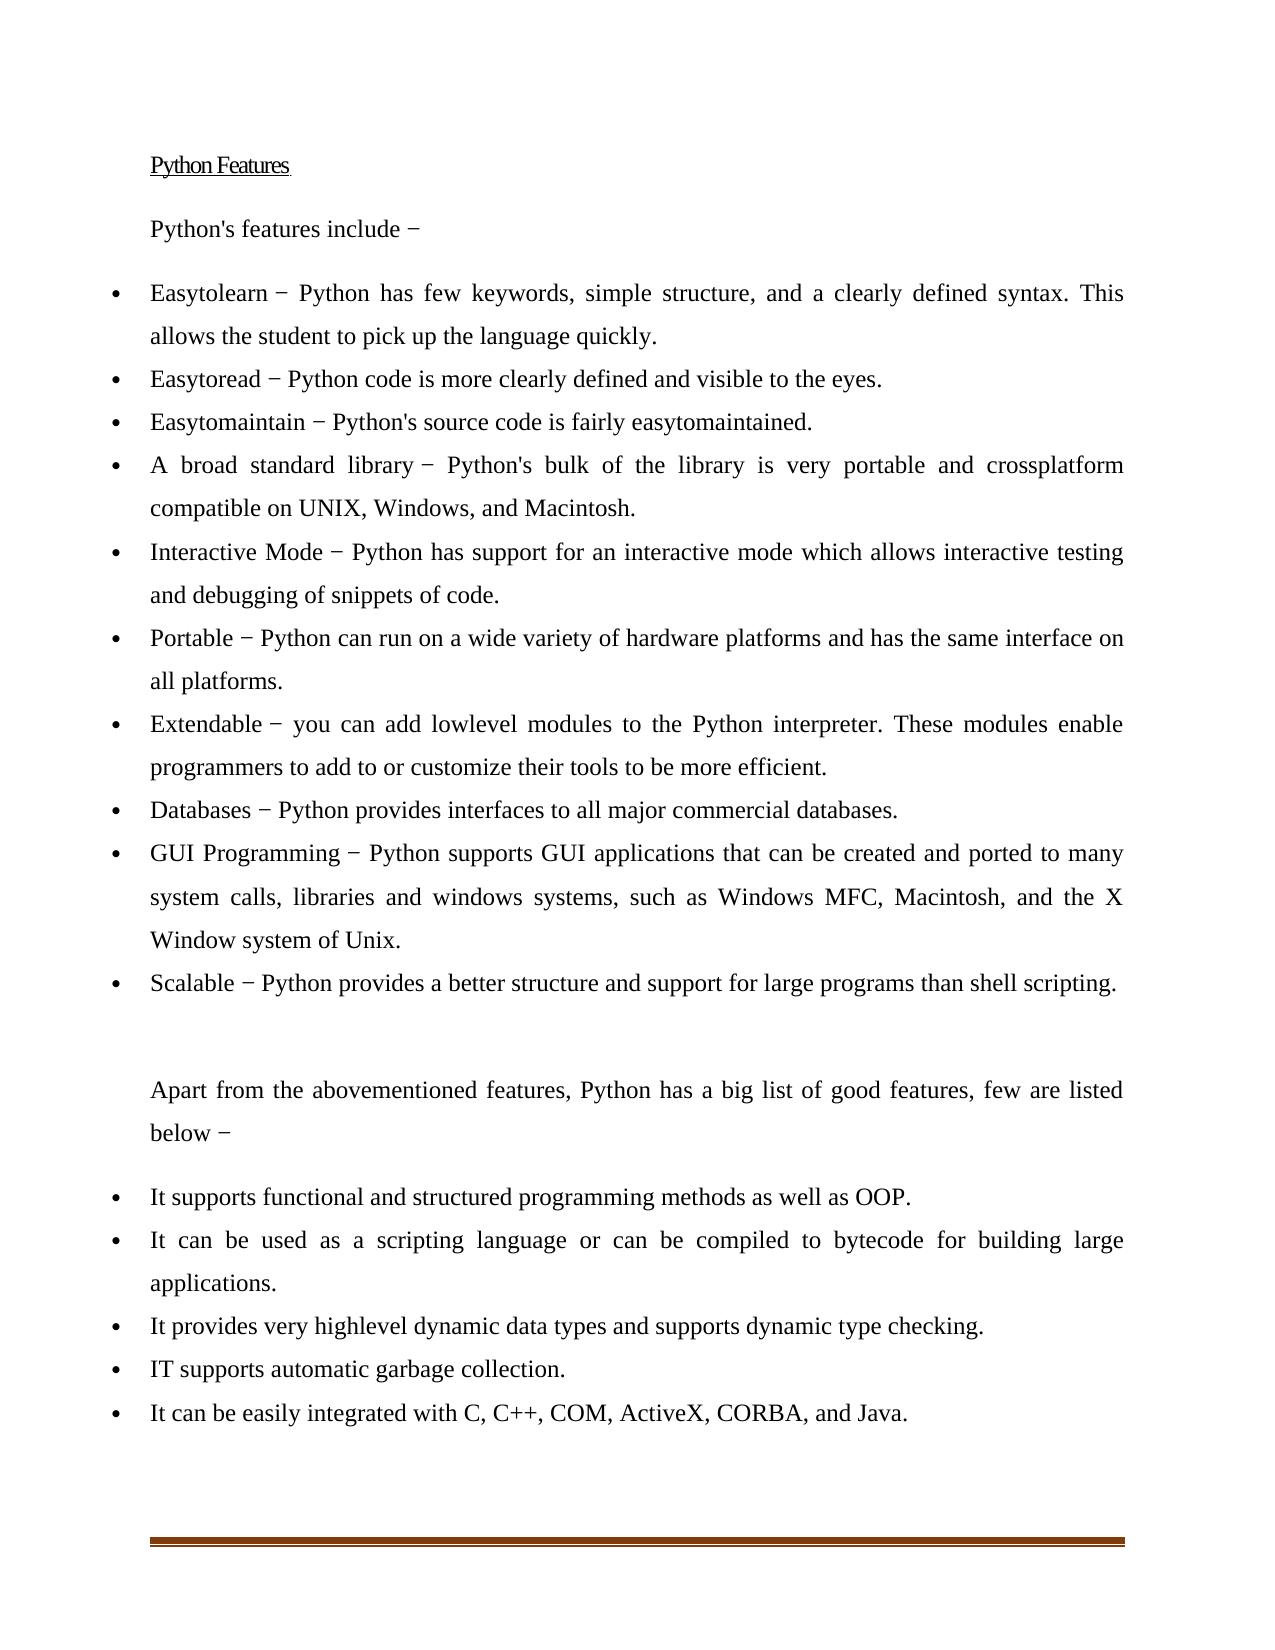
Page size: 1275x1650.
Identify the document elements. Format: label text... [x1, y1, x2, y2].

list Scalable − Python provides a better structure and support for large programs than shell scripting. [112, 968, 1125, 997]
list GUI Programming − Python supports GUI applications that can be created and ported to many system calls, libraries and windows systems, such as Windows MFC, Macintosh, and the X Window system of Unix. [112, 838, 1125, 953]
list It supports functional and structured programming methods as well as OOP. [112, 1182, 1125, 1211]
list IT supports automatic garbage collection. [112, 1354, 1125, 1383]
list Interactive Mode − Python has support for an interactive mode which allows interactive testing and debugging of snippets of code. [112, 537, 1125, 608]
list Databases − Python provides interfaces to all major commercial databases. [112, 795, 1125, 824]
list It provides very highlevel dynamic data types and supports dynamic type checking. [112, 1311, 1125, 1340]
text Python's features include − [150, 214, 1125, 243]
list Extendable − you can add lowlevel modules to the Python interpreter. These modules enable programmers to add to or customize their tools to be more efficient. [112, 709, 1125, 781]
list Portable − Python can run on a wide variety of hardware platforms and has the same interface on all platforms. [112, 623, 1125, 695]
list Easytomaintain − Python's source code is fairly easytomaintained. [112, 407, 1125, 436]
list It can be used as a scripting language or can be compiled to bytecode for building large applications. [112, 1225, 1125, 1297]
list It can be easily integrated with C, C++, COM, ActiveX, CORBA, and Java. [112, 1398, 1125, 1426]
list Easytolearn − Python has few keywords, simple structure, and a clearly defined syntax. This allows the student to pick up the language quickly. [112, 278, 1125, 350]
text Python Features [150, 150, 1125, 179]
list A broad standard library − Python's bulk of the library is very portable and crossplatform compatible on UNIX, Windows, and Macintosh. [112, 450, 1125, 522]
text Apart from the abovementioned features, Python has a big list of good features, few are listed below − [150, 1075, 1125, 1147]
list Easytoread − Python code is more clearly defined and visible to the eyes. [112, 364, 1125, 393]
